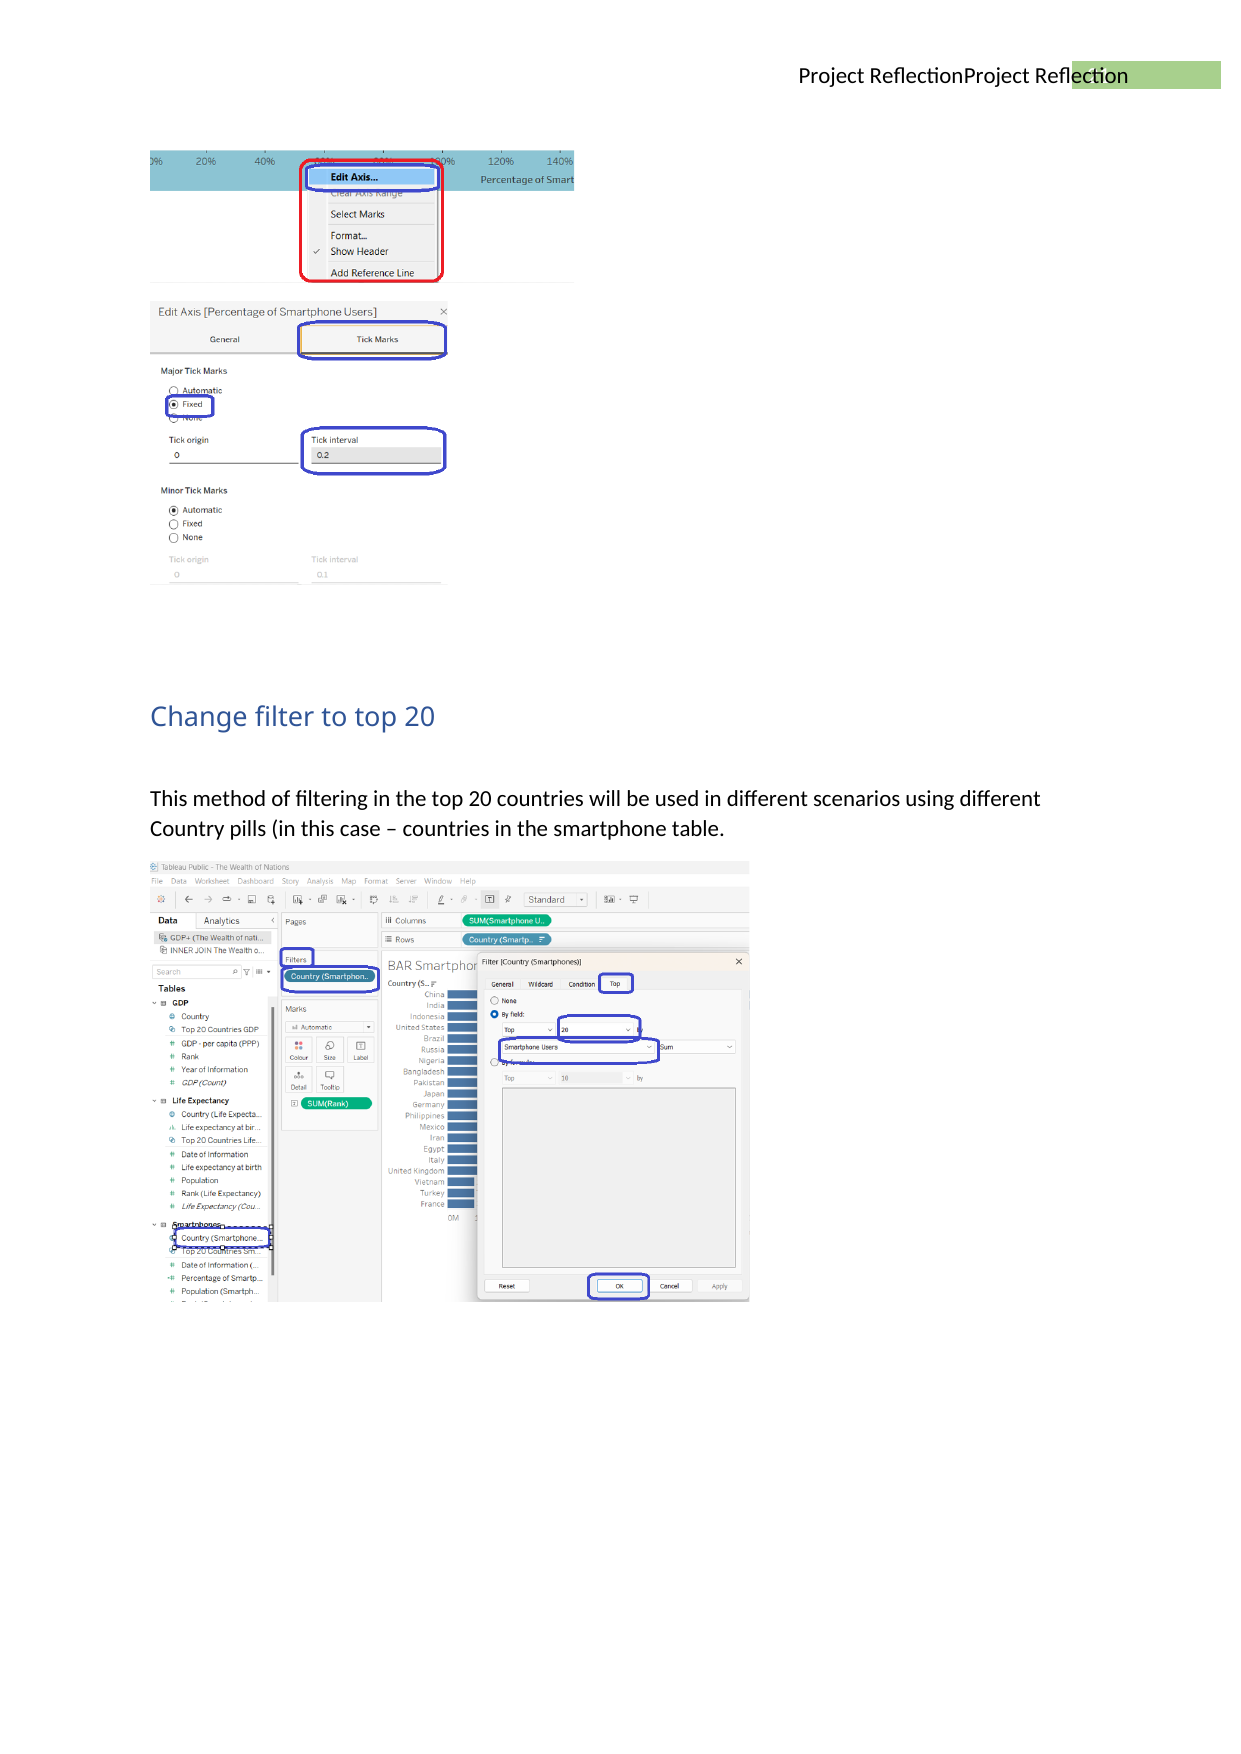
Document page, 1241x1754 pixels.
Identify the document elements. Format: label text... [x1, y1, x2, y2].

picture [150, 301, 448, 585]
text This method of filtering in the top 20 countries will be used in different scenarios using different Country pills (in this case – countries in the smartphone table. [150, 784, 1090, 842]
subtitle Change filter to top 20 [150, 697, 1090, 734]
picture [150, 150, 575, 283]
picture [150, 861, 750, 1302]
